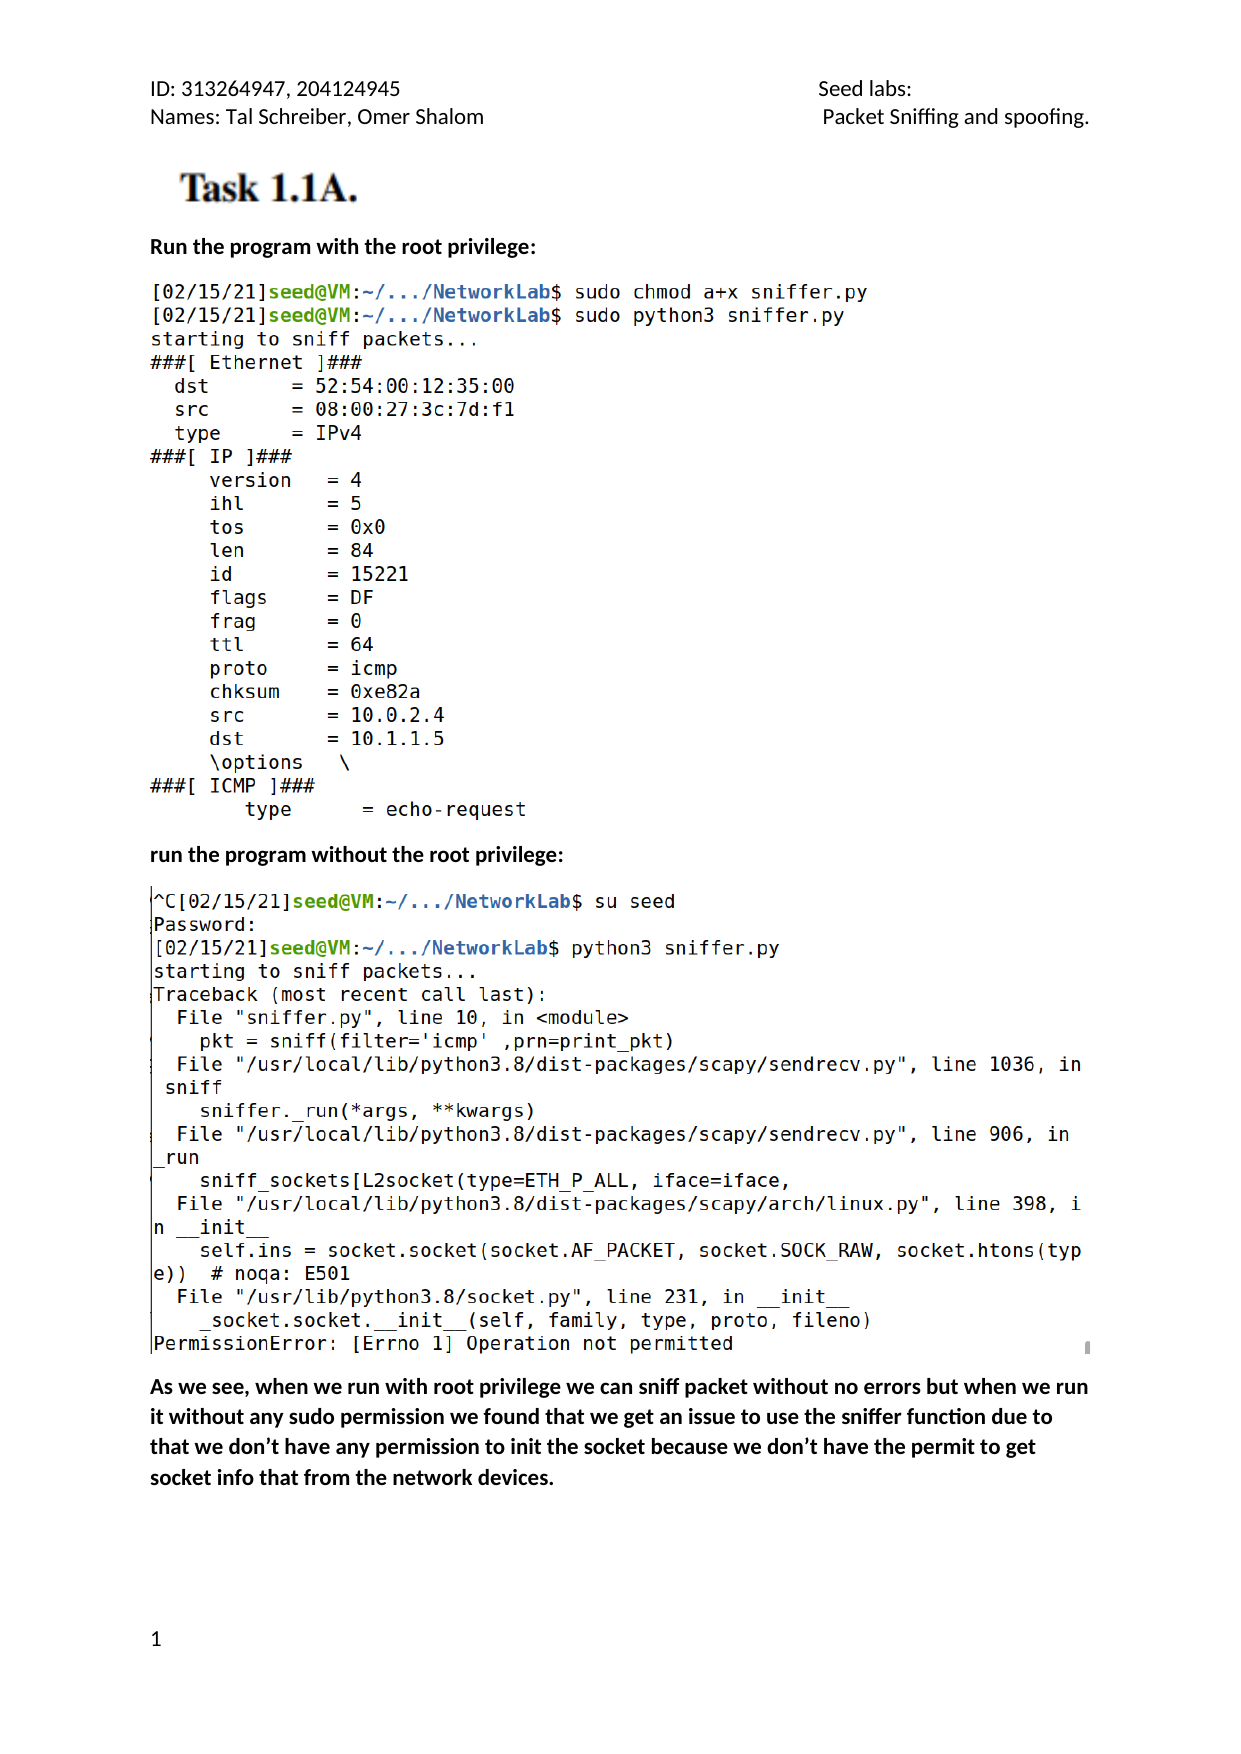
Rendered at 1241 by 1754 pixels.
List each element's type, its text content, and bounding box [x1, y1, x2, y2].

picture [150, 886, 1091, 1354]
text As we see, when we run with root privilege we can sniff packet without no errors but when we run it without any sudo permission we found that we get an issue to use the sniffer function due to that we don’t have any permission to init the socket because we don’t have the permit to get socket info that from the network devices. [150, 1372, 1090, 1491]
picture [150, 279, 1091, 821]
picture [150, 150, 365, 214]
text run the program without the root privilege: [150, 840, 1090, 868]
text Run the program with the root privilege: [150, 232, 1090, 261]
